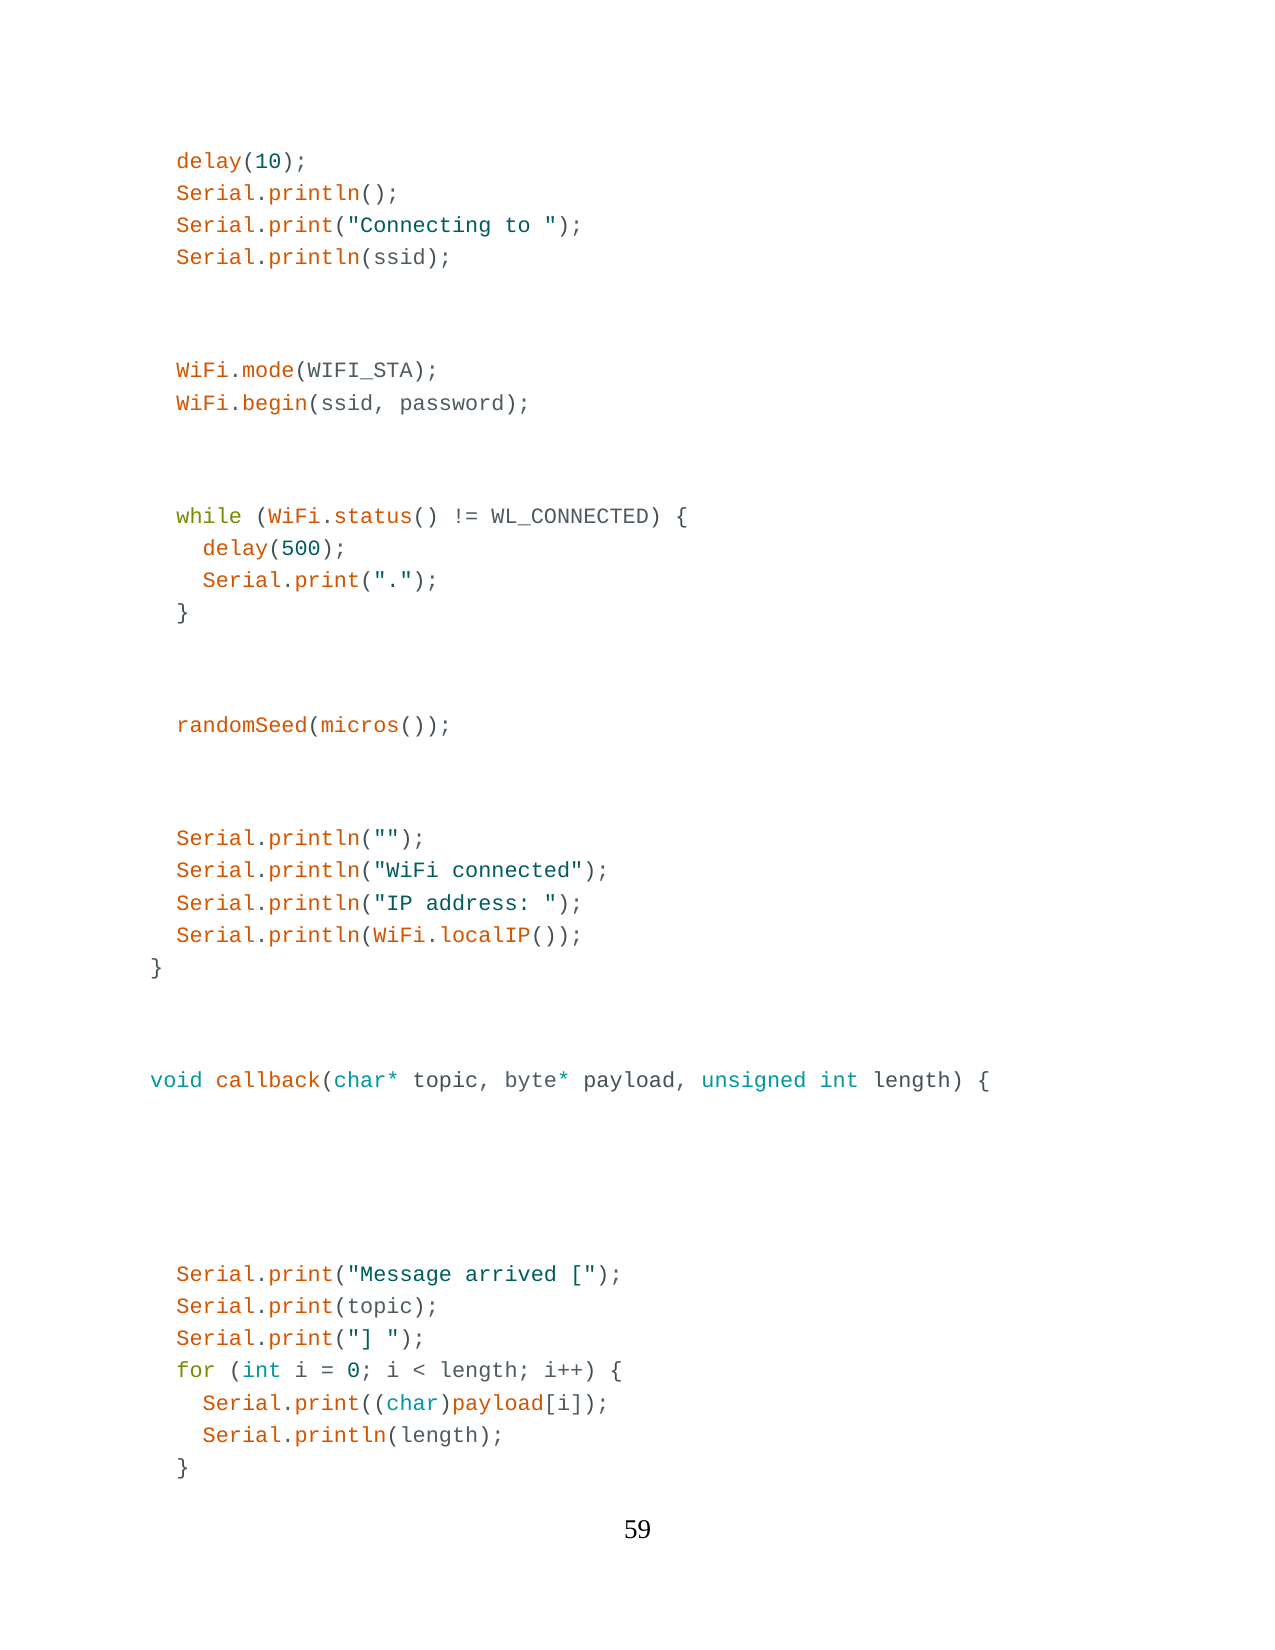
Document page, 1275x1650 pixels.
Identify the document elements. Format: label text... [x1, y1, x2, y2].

text delay(500); [150, 537, 1125, 562]
text WiFi.mode(WIFI_STA); [150, 359, 1125, 384]
text randomSeed(micros()); [150, 714, 1125, 739]
text Serial.println("IP address: "); [150, 892, 1125, 917]
text Serial.print((char)payload[i]); [150, 1392, 1125, 1417]
text Serial.println("WiFi connected"); [150, 859, 1125, 884]
text Serial.print("] "); [150, 1327, 1125, 1352]
text Serial.print(topic); [150, 1295, 1125, 1320]
text Serial.print("Connecting to "); [150, 214, 1125, 239]
text void callback(char* topic, byte* payload, unsigned int length) { [150, 1069, 1125, 1094]
text for (int i = 0; i < length; i++) { [150, 1359, 1125, 1384]
text Serial.println(ssid); [150, 247, 1125, 271]
text Serial.print("Message arrived ["); [150, 1263, 1125, 1288]
text Serial.println(WiFi.localIP()); [150, 924, 1125, 949]
text Serial.println(length); [150, 1424, 1125, 1449]
text Serial.print("."); [150, 569, 1125, 594]
text Serial.println(""); [150, 827, 1125, 852]
text } [150, 1456, 1125, 1481]
text } [150, 601, 1125, 626]
text delay(10); [150, 150, 1125, 175]
text } [150, 956, 1125, 981]
text WiFi.begin(ssid, password); [150, 392, 1125, 417]
text while (WiFi.status() != WL_CONNECTED) { [150, 505, 1125, 529]
text Serial.println(); [150, 182, 1125, 207]
